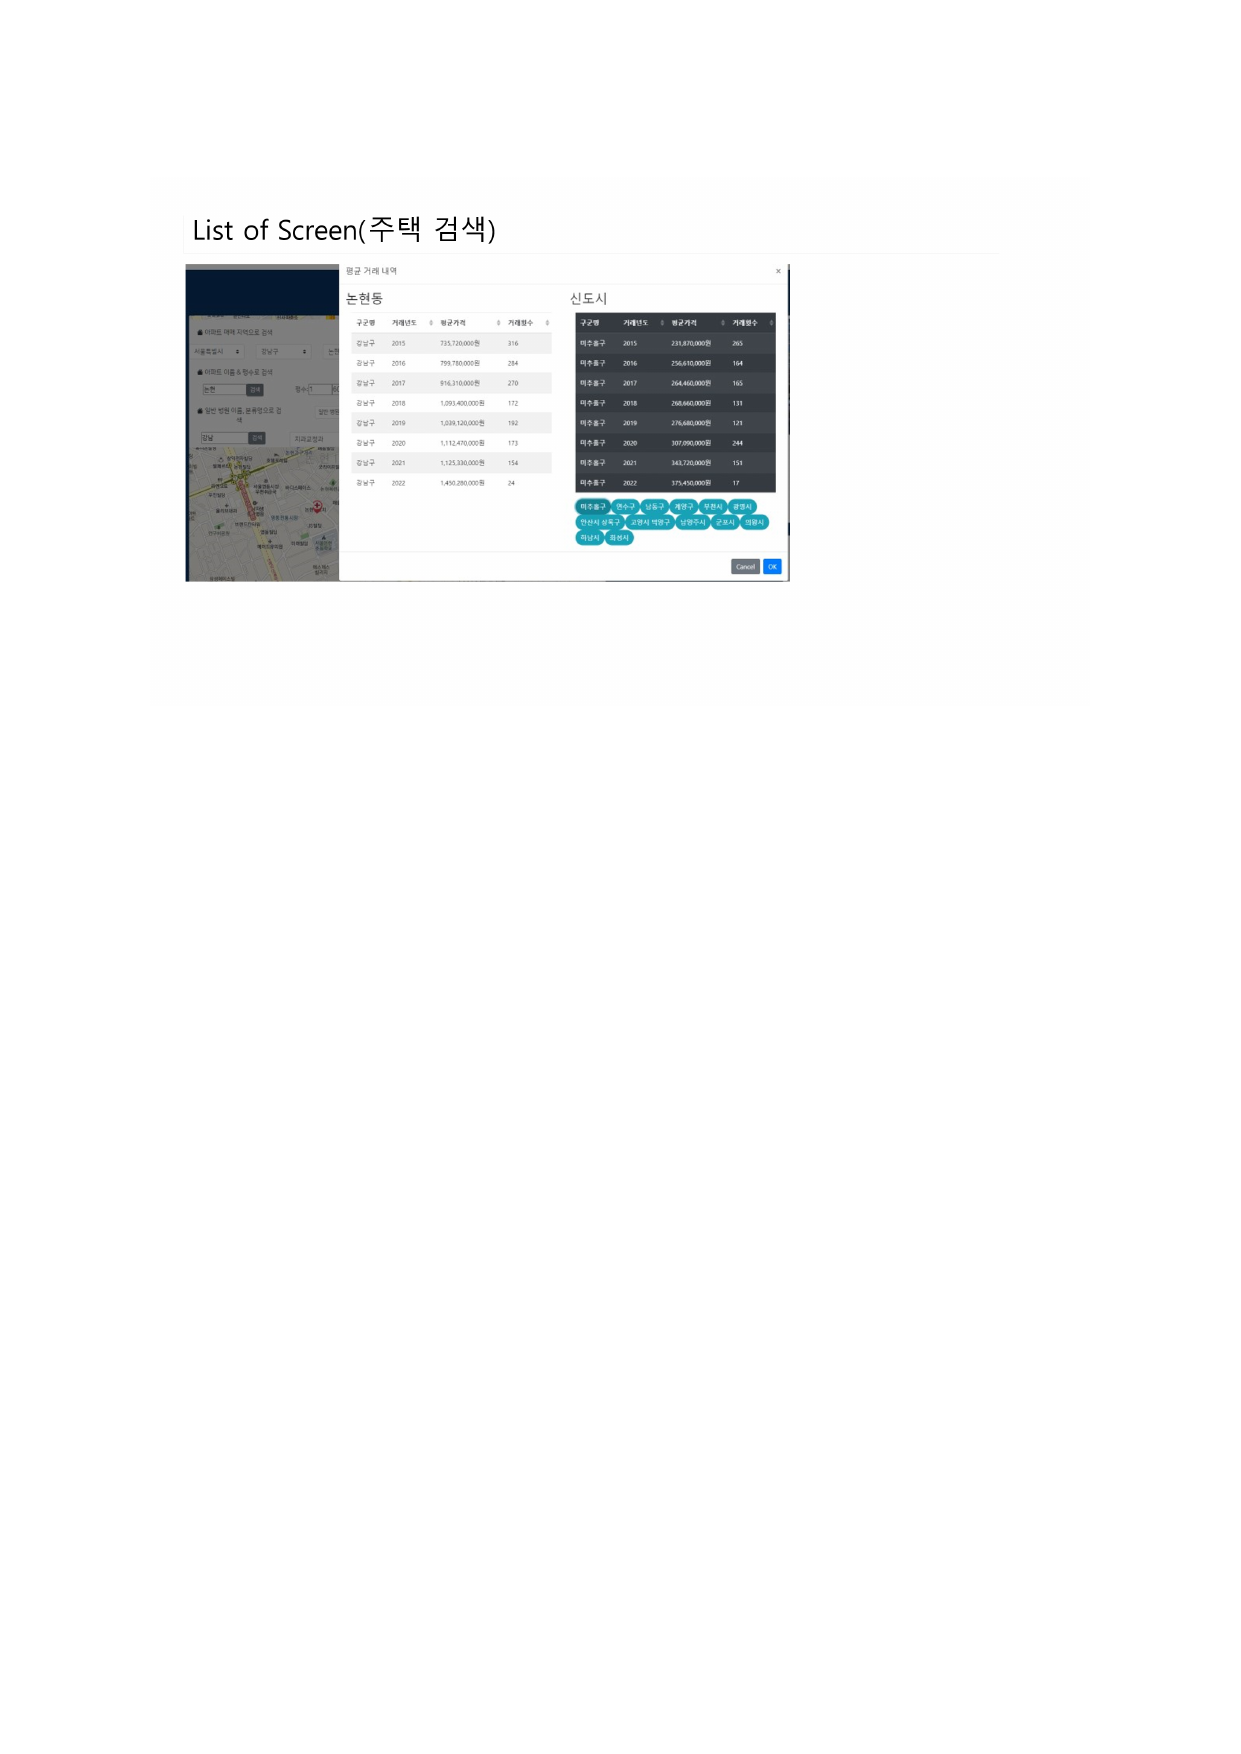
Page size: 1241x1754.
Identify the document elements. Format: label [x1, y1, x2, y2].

picture [150, 177, 1091, 706]
